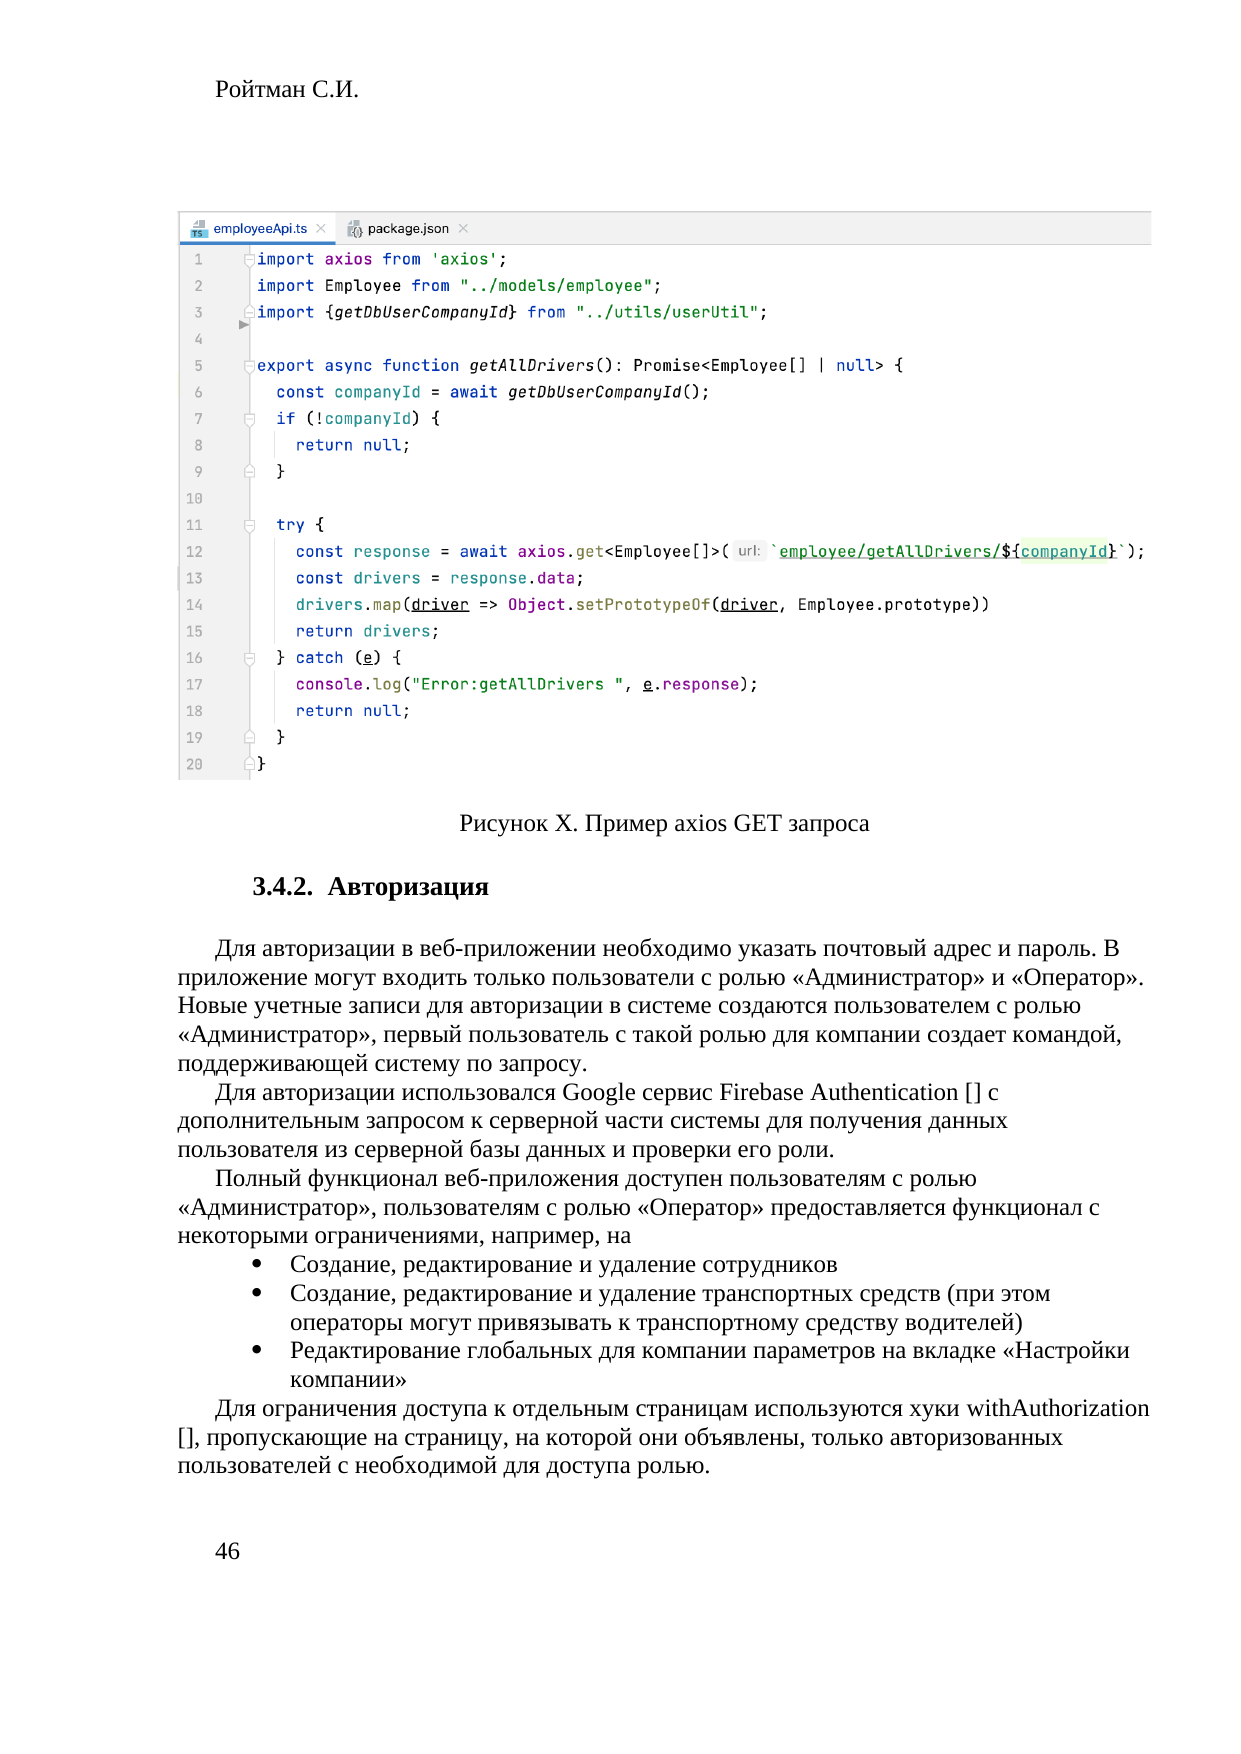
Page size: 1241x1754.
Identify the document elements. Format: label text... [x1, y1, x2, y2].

list Редактирование глобальных для компании параметров на вкладке «Настройки компании» [252, 1336, 1152, 1393]
text Полный функционал веб-приложения доступен пользователям с ролью «Администратор», пользователям с ролью «Оператор» предоставляется функционал с некоторыми ограничениями, например, на [177, 1163, 1152, 1249]
text Для авторизации в веб-приложении необходимо указать почтовый адрес и пароль. В приложение могут входить только пользователи с ролью «Администратор» и «Оператор». Новые учетные записи для авторизации в системе создаются пользователем с ролью «Администратор», первый пользователь с такой ролью для компании создает командой, поддерживающей систему по запросу. [177, 933, 1152, 1077]
subtitle Авторизация [252, 870, 1152, 901]
text Рисунок X. Пример axios GET запроса [177, 808, 1152, 837]
picture [177, 211, 1152, 780]
list Создание, редактирование и удаление транспортных средств (при этом операторы могут привязывать к транспортному средству водителей) [252, 1278, 1152, 1336]
text Для ограничения доступа к отдельным страницам используются хуки withAuthorization [], пропускающие на страницу, на которой они объявлены, только авторизованных пользователей с необходимой для доступа ролью. [177, 1393, 1152, 1479]
text Для авторизации использовался Google сервис Firebase Authentication [] с дополнительным запросом к серверной части системы для получения данных пользователя из серверной базы данных и проверки его роли. [177, 1077, 1152, 1163]
list Создание, редактирование и удаление сотрудников [252, 1249, 1152, 1278]
